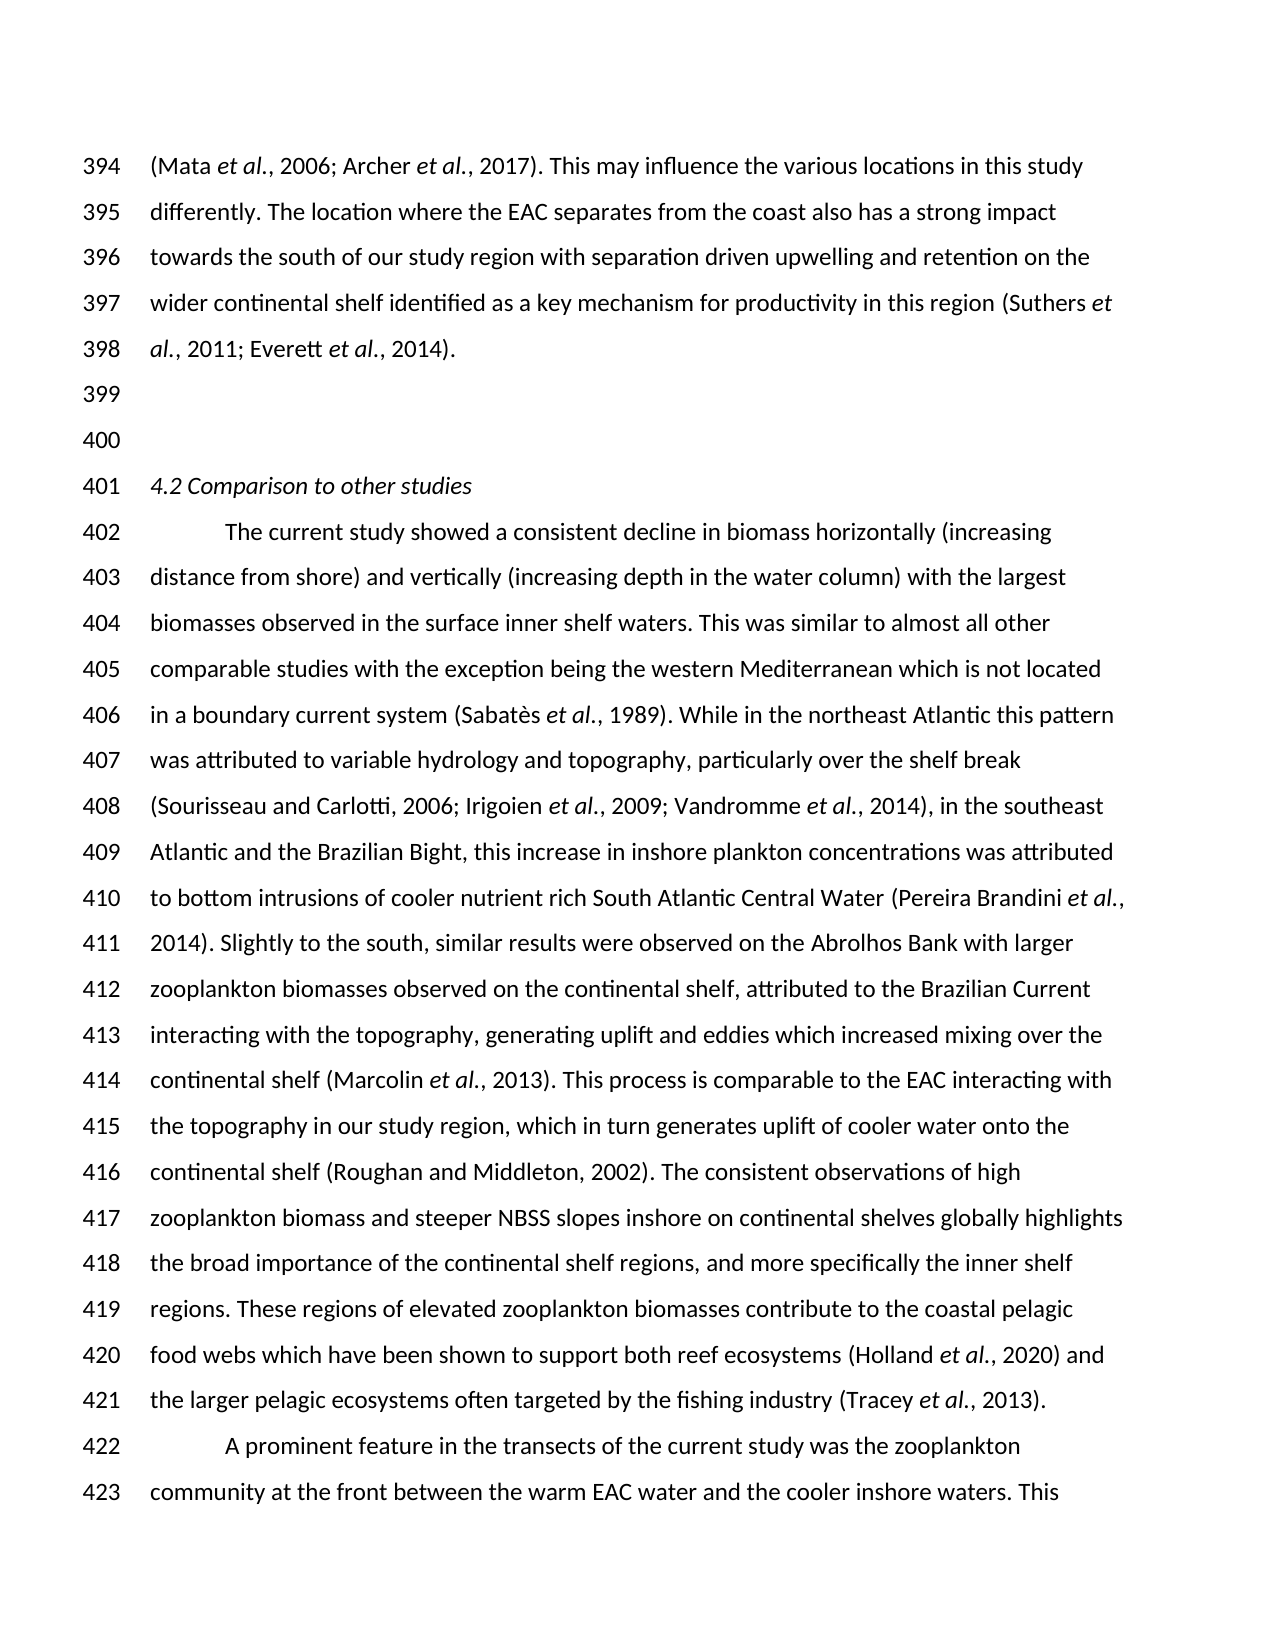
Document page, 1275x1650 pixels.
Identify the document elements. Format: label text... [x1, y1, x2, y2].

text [150, 150, 1125, 363]
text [150, 1430, 1125, 1507]
text 4.2 Comparison to other studies [150, 470, 1125, 501]
text The current study showed a consistent decline in biomass horizontally (increasing distance from shore) and vertically (increasing depth in the water column) with the largest biomasses observed in the surface inner shelf waters. This was similar to almost all other comparable studies with the exception being the western Mediterranean which is not located in a boundary current system (Sabatès et al., 1989). While in the northeast Atlantic this pattern was attributed to variable hydrology and topography, particularly over the shelf break (Sourisseau and Carlotti, 2006; Irigoien et al., 2009; Vandromme et al., 2014), in the southeast Atlantic and the Brazilian Bight, this increase in inshore plankton concentrations was attributed to bottom intrusions of cooler nutrient rich South Atlantic Central Water (Pereira Brandini et al., 2014). Slightly to the south, similar results were observed on the Abrolhos Bank with larger zooplankton biomasses observed on the continental shelf, attributed to the Brazilian Current interacting with the topography, generating uplift and eddies which increased mixing over the continental shelf (Marcolin et al., 2013). This process is comparable to the EAC interacting with the topography in our study region, which in turn generates uplift of cooler water onto the continental shelf (Roughan and Middleton, 2002). The consistent observations of high zooplankton biomass and steeper NBSS slopes inshore on continental shelves globally highlights the broad importance of the continental shelf regions, and more specifically the inner shelf regions. These regions of elevated zooplankton biomasses contribute to the coastal pelagic food webs which have been shown to support both reef ecosystems (Holland et al., 2020) and the larger pelagic ecosystems often targeted by the fishing industry (Tracey et al., 2013). [150, 516, 1125, 1415]
